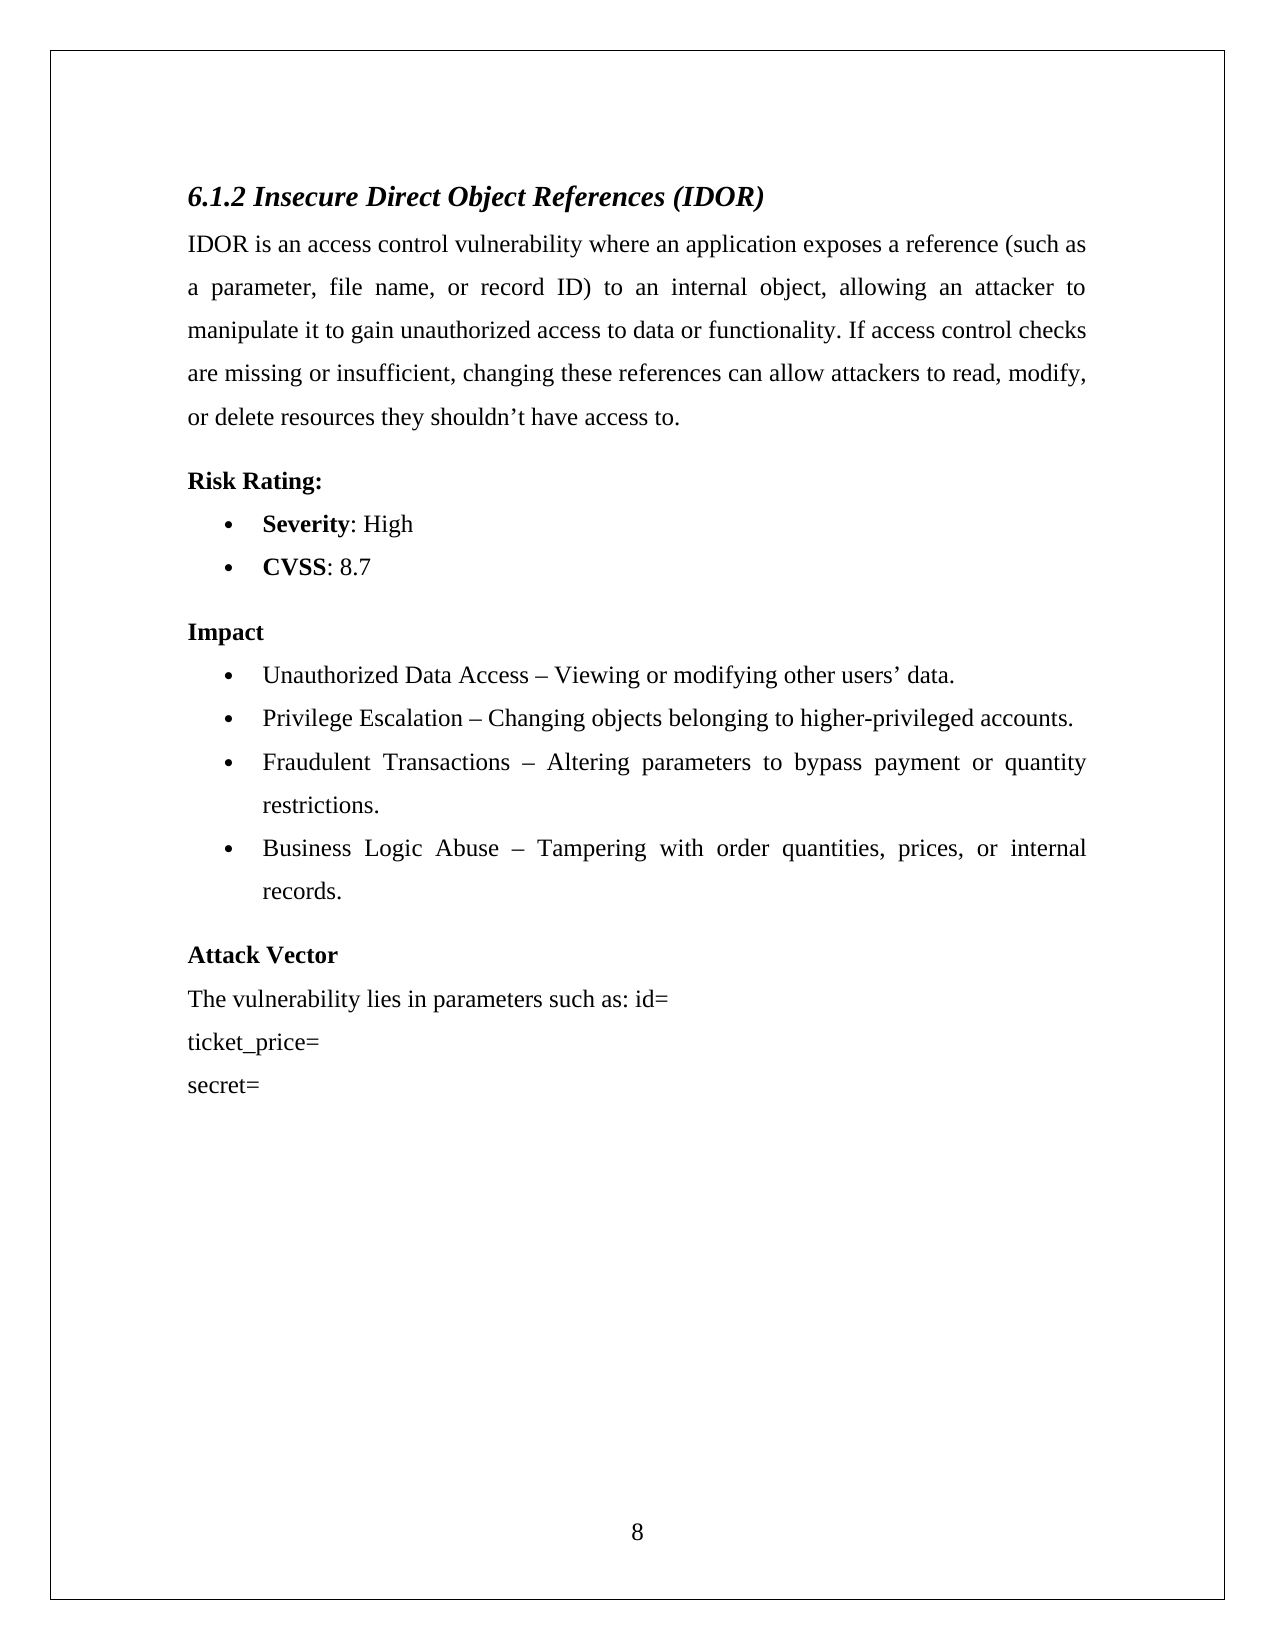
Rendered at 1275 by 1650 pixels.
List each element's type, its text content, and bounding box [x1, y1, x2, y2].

list Privilege Escalation – Changing objects belonging to higher-privileged accounts. [225, 703, 1087, 732]
text Impact [187, 617, 1087, 646]
list Fraudulent Transactions – Altering parameters to bypass payment or quantity restrictions. [225, 747, 1087, 818]
text IDOR is an access control vulnerability where an application exposes a reference (such as a parameter, file name, or record ID) to an internal object, allowing an attacker to manipulate it to gain unauthorized access to data or functionality. If access control checks are missing or insufficient, changing these references can allow attackers to read, modify, or delete resources they shouldn’t have access to. [187, 229, 1087, 430]
text Attack Vector [187, 941, 1087, 969]
subtitle 6.1.2 Insecure Direct Object References (IDOR) [187, 179, 1087, 212]
list Business Logic Abuse – Tampering with order quantities, prices, or internal records. [225, 833, 1087, 905]
text The vulnerability lies in parameters such as: id= ticket_price= secret= [187, 984, 1087, 1099]
text Risk Rating: [187, 466, 1087, 495]
list Unauthorized Data Access – Viewing or modifying other users’ data. [225, 660, 1087, 689]
list CVSS: 8.7 [225, 552, 1087, 581]
list Severity: High [225, 509, 1087, 538]
